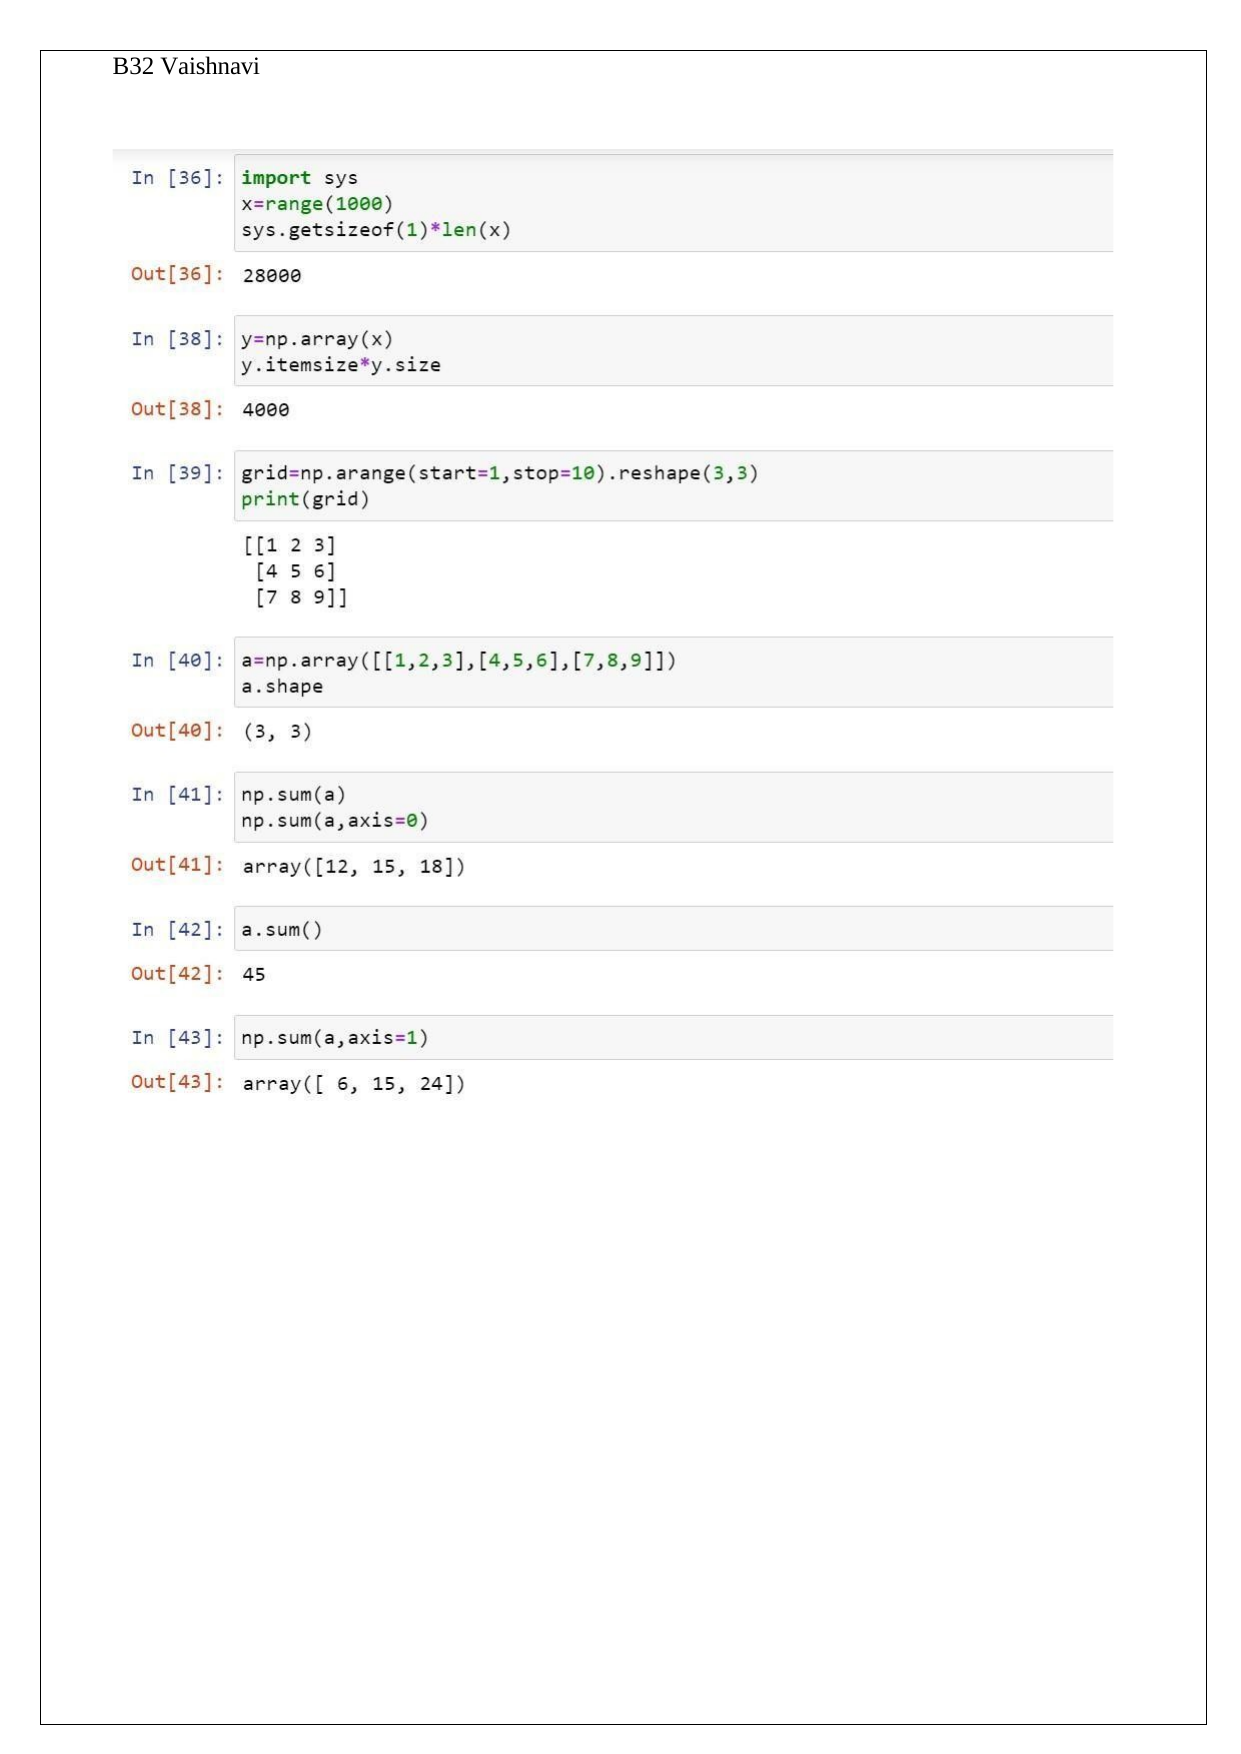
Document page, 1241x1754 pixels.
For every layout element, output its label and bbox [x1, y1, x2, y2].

picture [112, 148, 1114, 1101]
